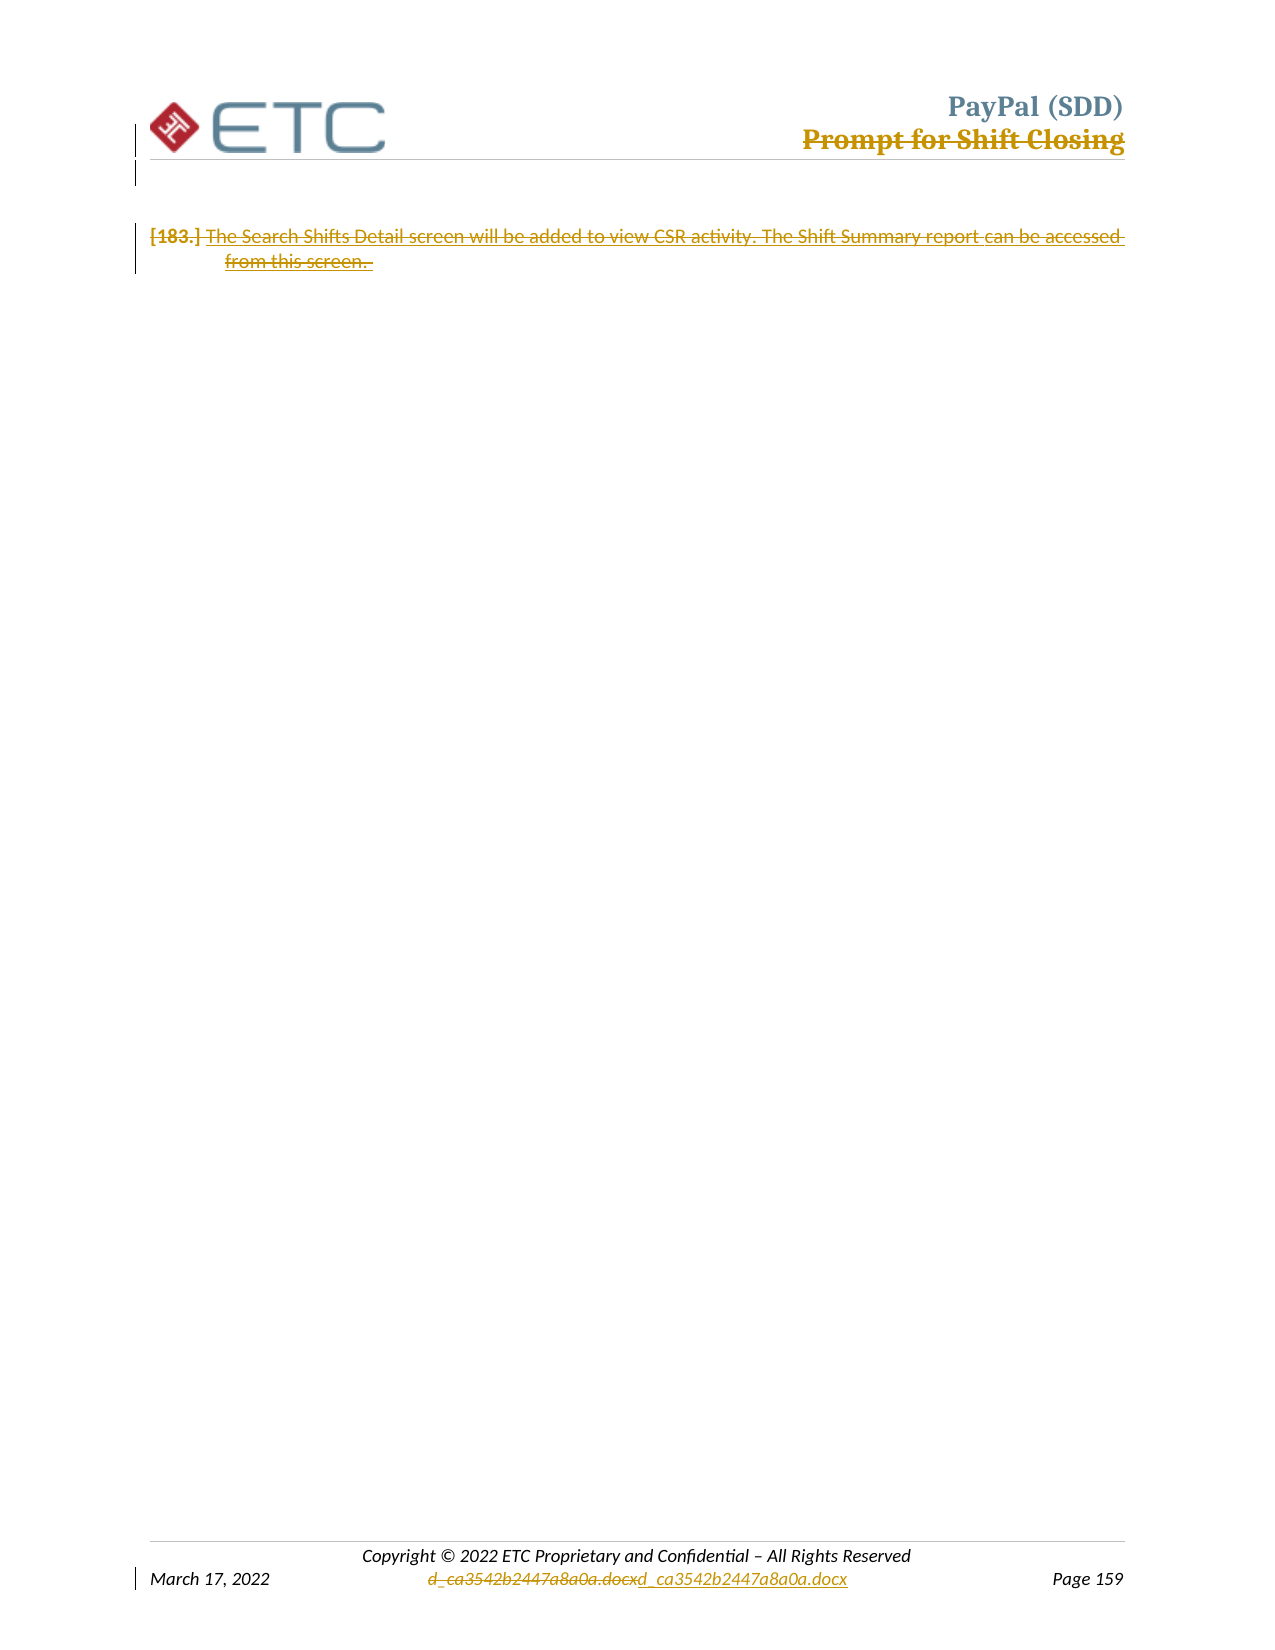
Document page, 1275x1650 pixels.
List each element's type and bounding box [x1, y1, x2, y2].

picture [150, 102, 386, 153]
